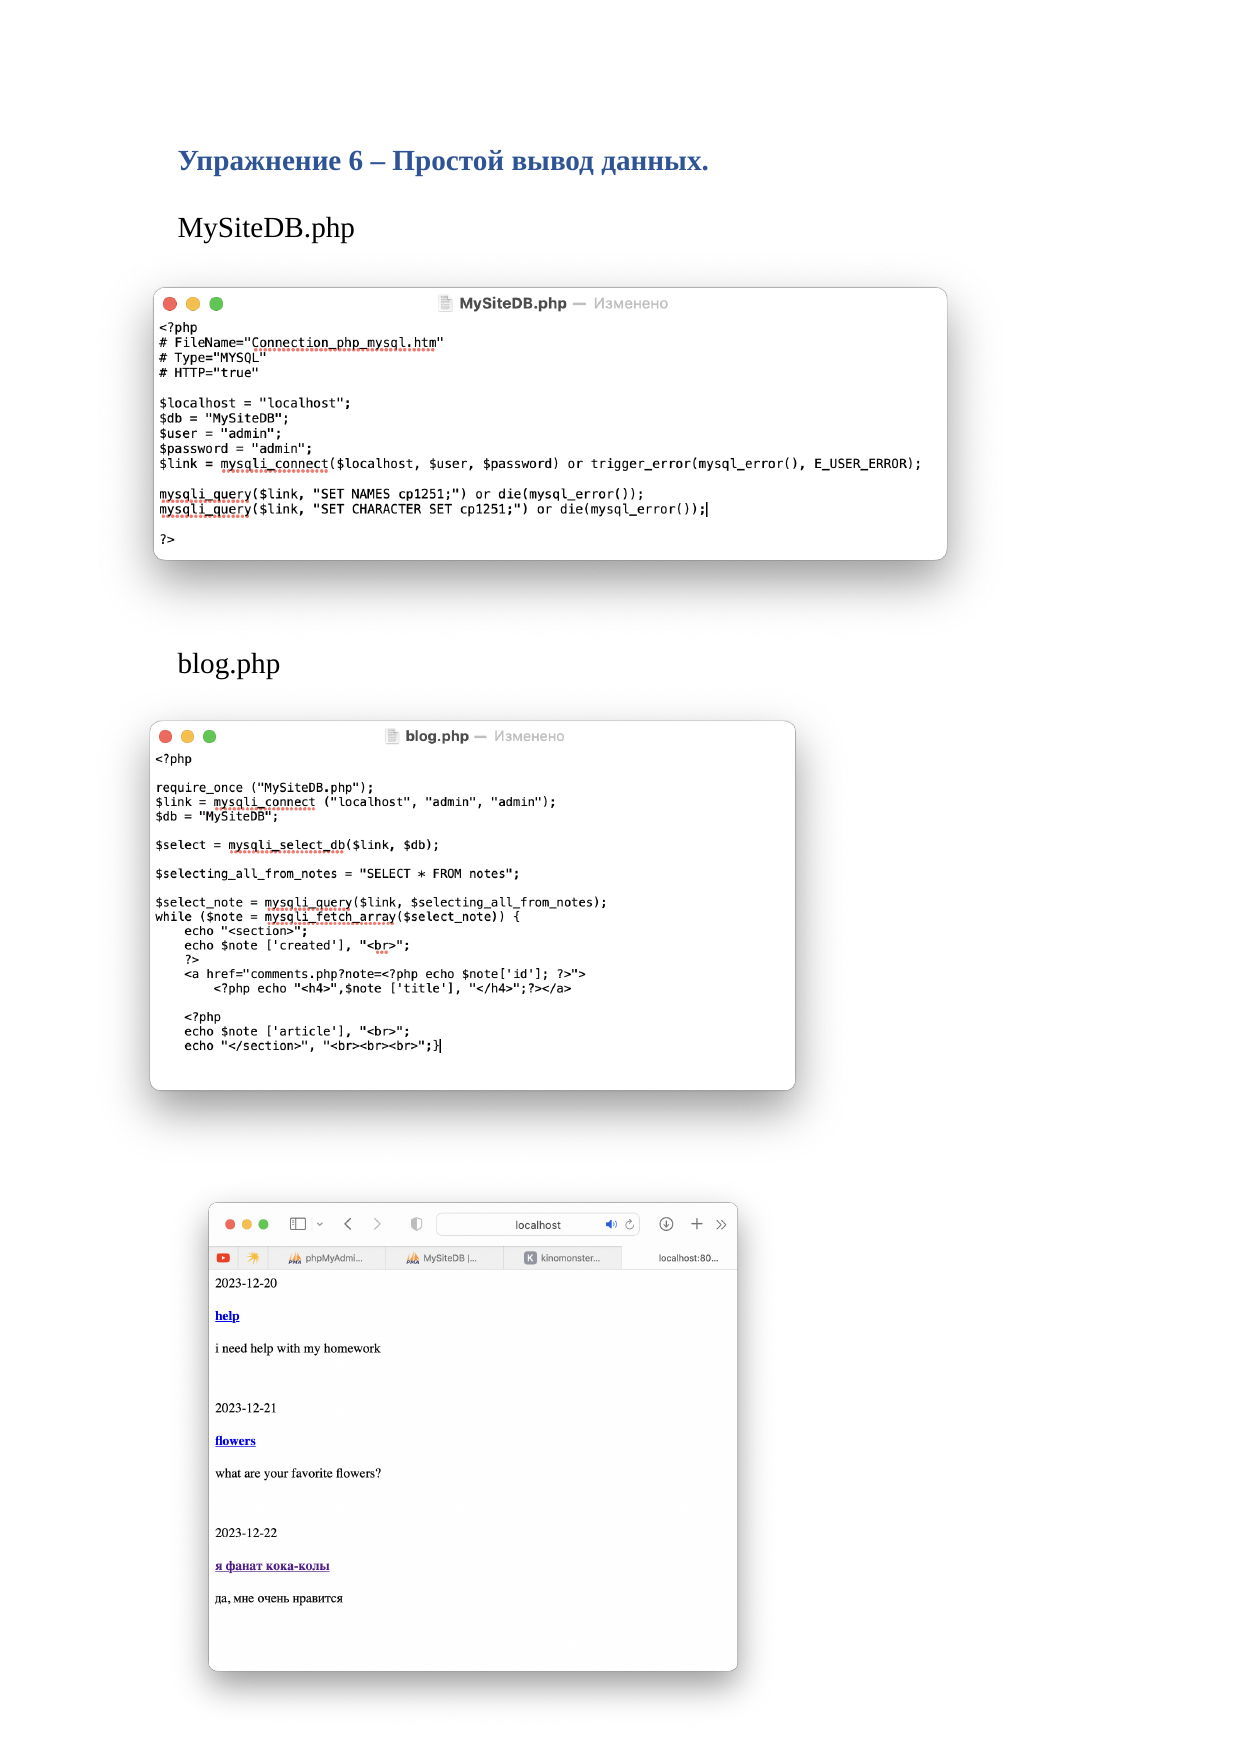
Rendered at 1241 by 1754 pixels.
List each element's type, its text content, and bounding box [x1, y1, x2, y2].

text blog.php [88, 646, 1152, 679]
text MySiteDB.php [88, 210, 1152, 244]
subtitle Упражнение 6 – Простой вывод данных. [177, 143, 1152, 177]
picture [88, 243, 1012, 646]
picture [88, 679, 857, 1732]
